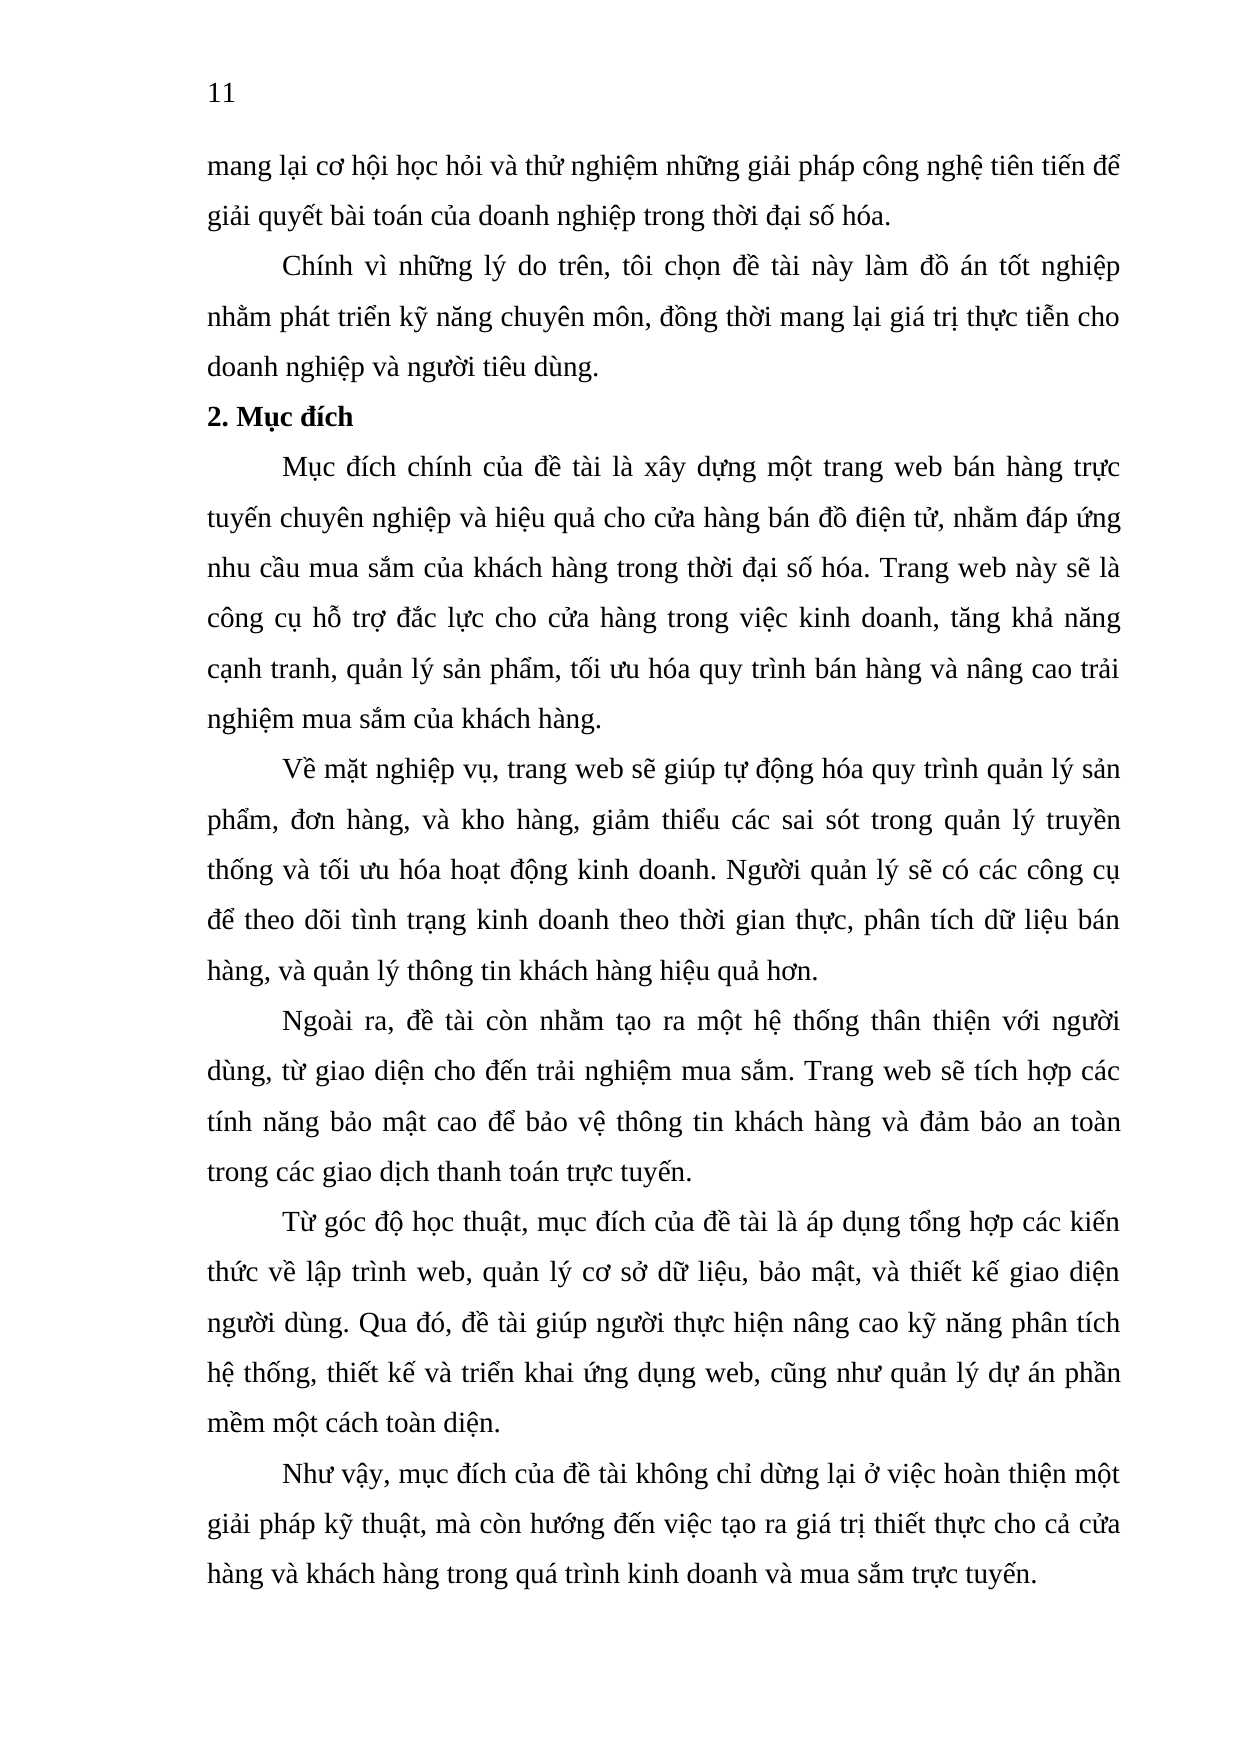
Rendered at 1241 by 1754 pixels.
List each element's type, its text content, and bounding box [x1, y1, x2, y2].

list Mục đích chính của đề tài là xây dựng một trang web bán hàng trực tuyến chuyên nghiệp và hiệu quả cho cửa hàng bán đồ điện tử, nhằm đáp ứng nhu cầu mua sắm của khách hàng trong thời đại số hóa. Trang web này sẽ là công cụ hỗ trợ đắc lực cho cửa hàng trong việc kinh doanh, tăng khả năng cạnh tranh, quản lý sản phẩm, tối ưu hóa quy trình bán hàng và nâng cao trải nghiệm mua sắm của khách hàng. [207, 449, 1122, 735]
subtitle 2. Mục đích [177, 399, 1122, 433]
text Chính vì những lý do trên, tôi chọn đề tài này làm đồ án tốt nghiệp nhằm phát triển kỹ năng chuyên môn, đồng thời mang lại giá trị thực tiễn cho doanh nghiệp và người tiêu dùng. [207, 248, 1122, 382]
list Từ góc độ học thuật, mục đích của đề tài là áp dụng tổng hợp các kiến thức về lập trình web, quản lý cơ sở dữ liệu, bảo mật, và thiết kế giao diện người dùng. Qua đó, đề tài giúp người thực hiện nâng cao kỹ năng phân tích hệ thống, thiết kế và triển khai ứng dụng web, cũng như quản lý dự án phần mềm một cách toàn diện. [207, 1204, 1122, 1439]
list Về mặt nghiệp vụ, trang web sẽ giúp tự động hóa quy trình quản lý sản phẩm, đơn hàng, và kho hàng, giảm thiểu các sai sót trong quản lý truyền thống và tối ưu hóa hoạt động kinh doanh. Người quản lý sẽ có các công cụ để theo dõi tình trạng kinh doanh theo thời gian thực, phân tích dữ liệu bán hàng, và quản lý thông tin khách hàng hiệu quả hơn. [207, 751, 1122, 986]
list Ngoài ra, đề tài còn nhằm tạo ra một hệ thống thân thiện với người dùng, từ giao diện cho đến trải nghiệm mua sắm. Trang web sẽ tích hợp các tính năng bảo mật cao để bảo vệ thông tin khách hàng và đảm bảo an toàn trong các giao dịch thanh toán trực tuyến. [207, 1003, 1122, 1187]
list Như vậy, mục đích của đề tài không chỉ dừng lại ở việc hoàn thiện một giải pháp kỹ thuật, mà còn hướng đến việc tạo ra giá trị thiết thực cho cả cửa hàng và khách hàng trong quá trình kinh doanh và mua sắm trực tuyến. [207, 1456, 1122, 1590]
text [207, 148, 1122, 232]
